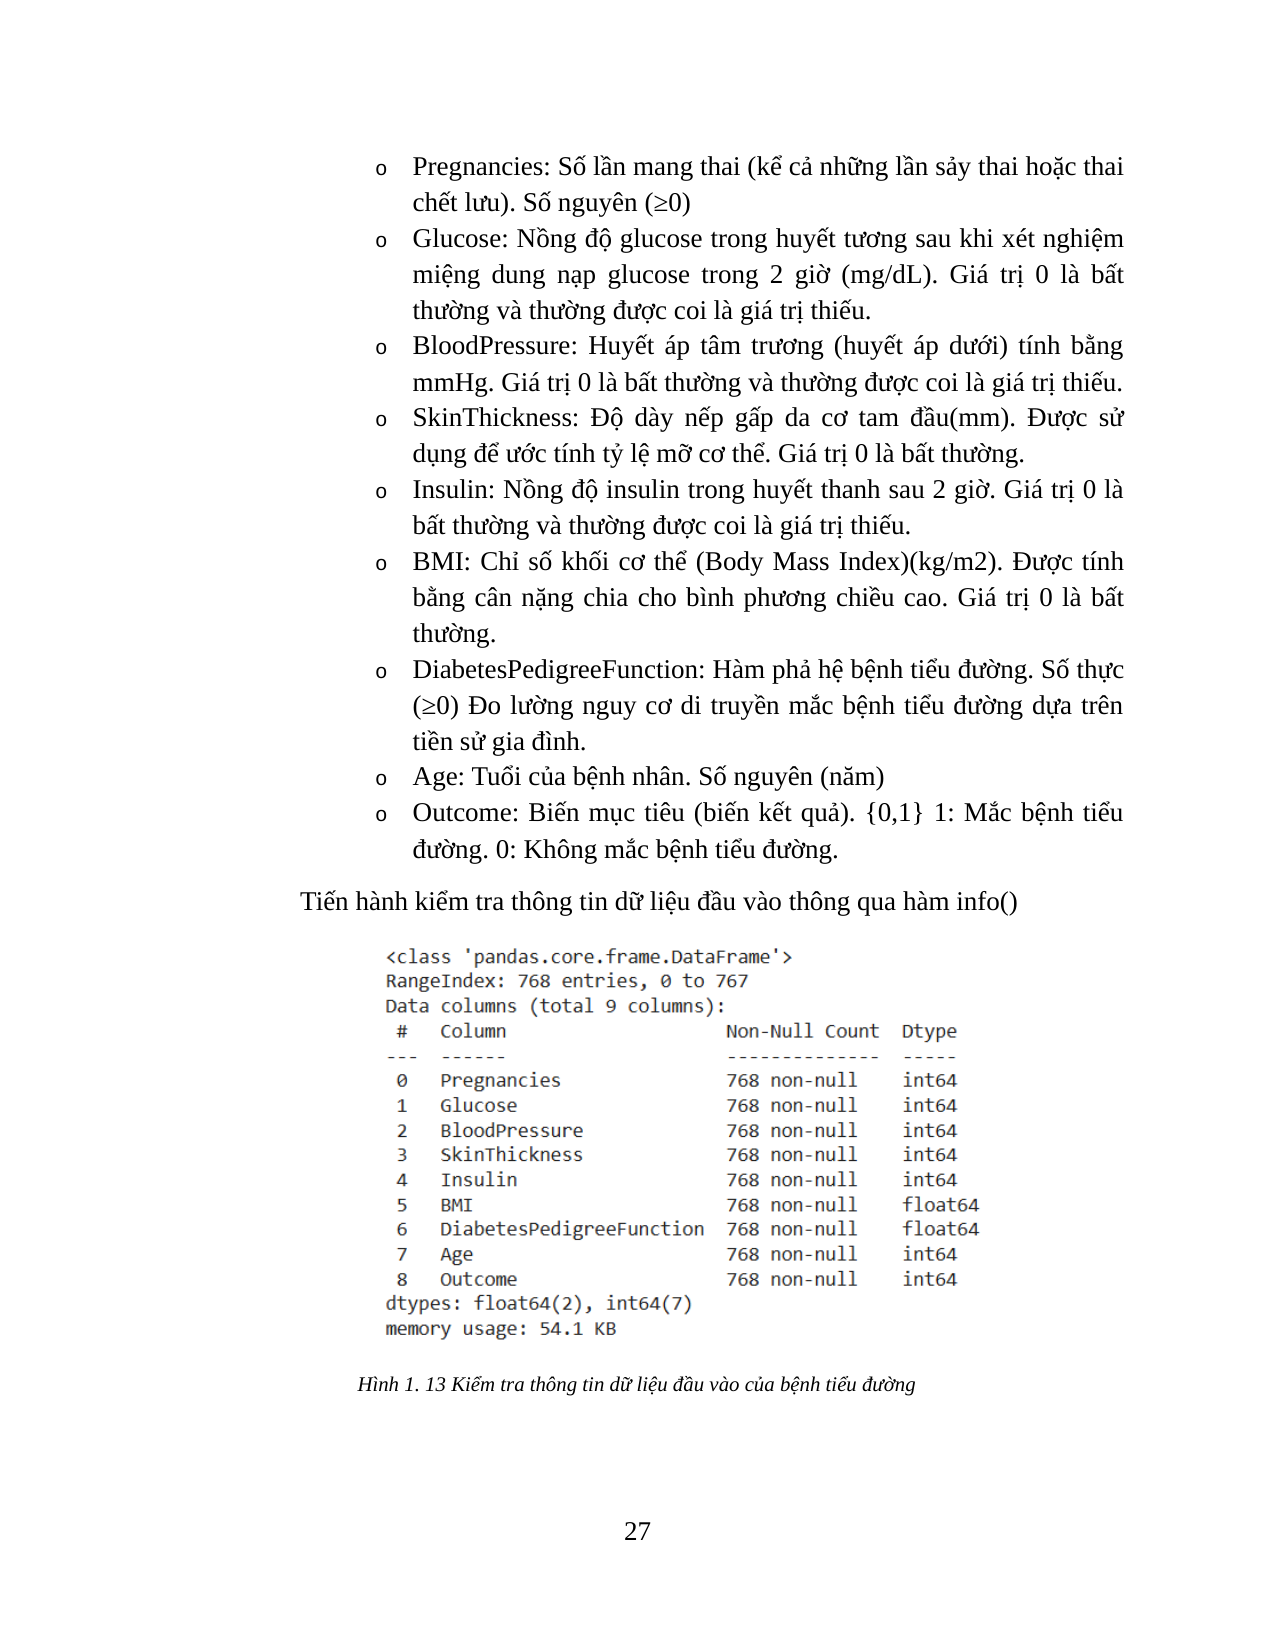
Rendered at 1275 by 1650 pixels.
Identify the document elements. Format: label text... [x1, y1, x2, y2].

list Outcome: Biến mục tiêu (biến kết quả). {0,1} 1: Mắc bệnh tiểu đường. 0: Không mắc bệnh tiểu đường. [375, 797, 1125, 864]
list BMI: Chỉ số khối cơ thể (Body Mass Index)(kg/m2). Được tính bằng cân nặng chia cho bình phương chiều cao. Giá trị 0 là bất thường. [375, 545, 1125, 648]
list Pregnancies: Số lần mang thai (kể cả những lần sảy thai hoặc thai chết lưu). Số nguyên (≥0) [375, 150, 1125, 217]
text Hình 1. 13 Kiểm tra thông tin dữ liệu đầu vào của bệnh tiểu đường [150, 1372, 1125, 1396]
text Tiến hành kiểm tra thông tin dữ liệu đầu vào thông qua hàm info() [300, 885, 1125, 916]
list DiabetesPedigreeFunction: Hàm phả hệ bệnh tiểu đường. Số thực (≥0) Đo lường nguy cơ di truyền mắc bệnh tiểu đường dựa trên tiền sử gia đình. [375, 653, 1125, 756]
list SkinThickness: Độ dày nếp gấp da cơ tam đầu(mm). Được sử dụng để ước tính tỷ lệ mỡ cơ thể. Giá trị 0 là bất thường. [375, 401, 1125, 469]
list Insulin: Nồng độ insulin trong huyết thanh sau 2 giờ. Giá trị 0 là bất thường và thường được coi là giá trị thiếu. [375, 473, 1125, 541]
list Glucose: Nồng độ glucose trong huyết tương sau khi xét nghiệm miệng dung nạp glucose trong 2 giờ (mg/dL). Giá trị 0 là bất thường và thường được coi là giá trị thiếu. [375, 222, 1125, 325]
picture [375, 937, 1033, 1351]
list Age: Tuổi của bệnh nhân. Số nguyên (năm) [375, 760, 1125, 792]
list BloodPressure: Huyết áp tâm trương (huyết áp dưới) tính bằng mmHg. Giá trị 0 là bất thường và thường được coi là giá trị thiếu. [375, 329, 1125, 397]
